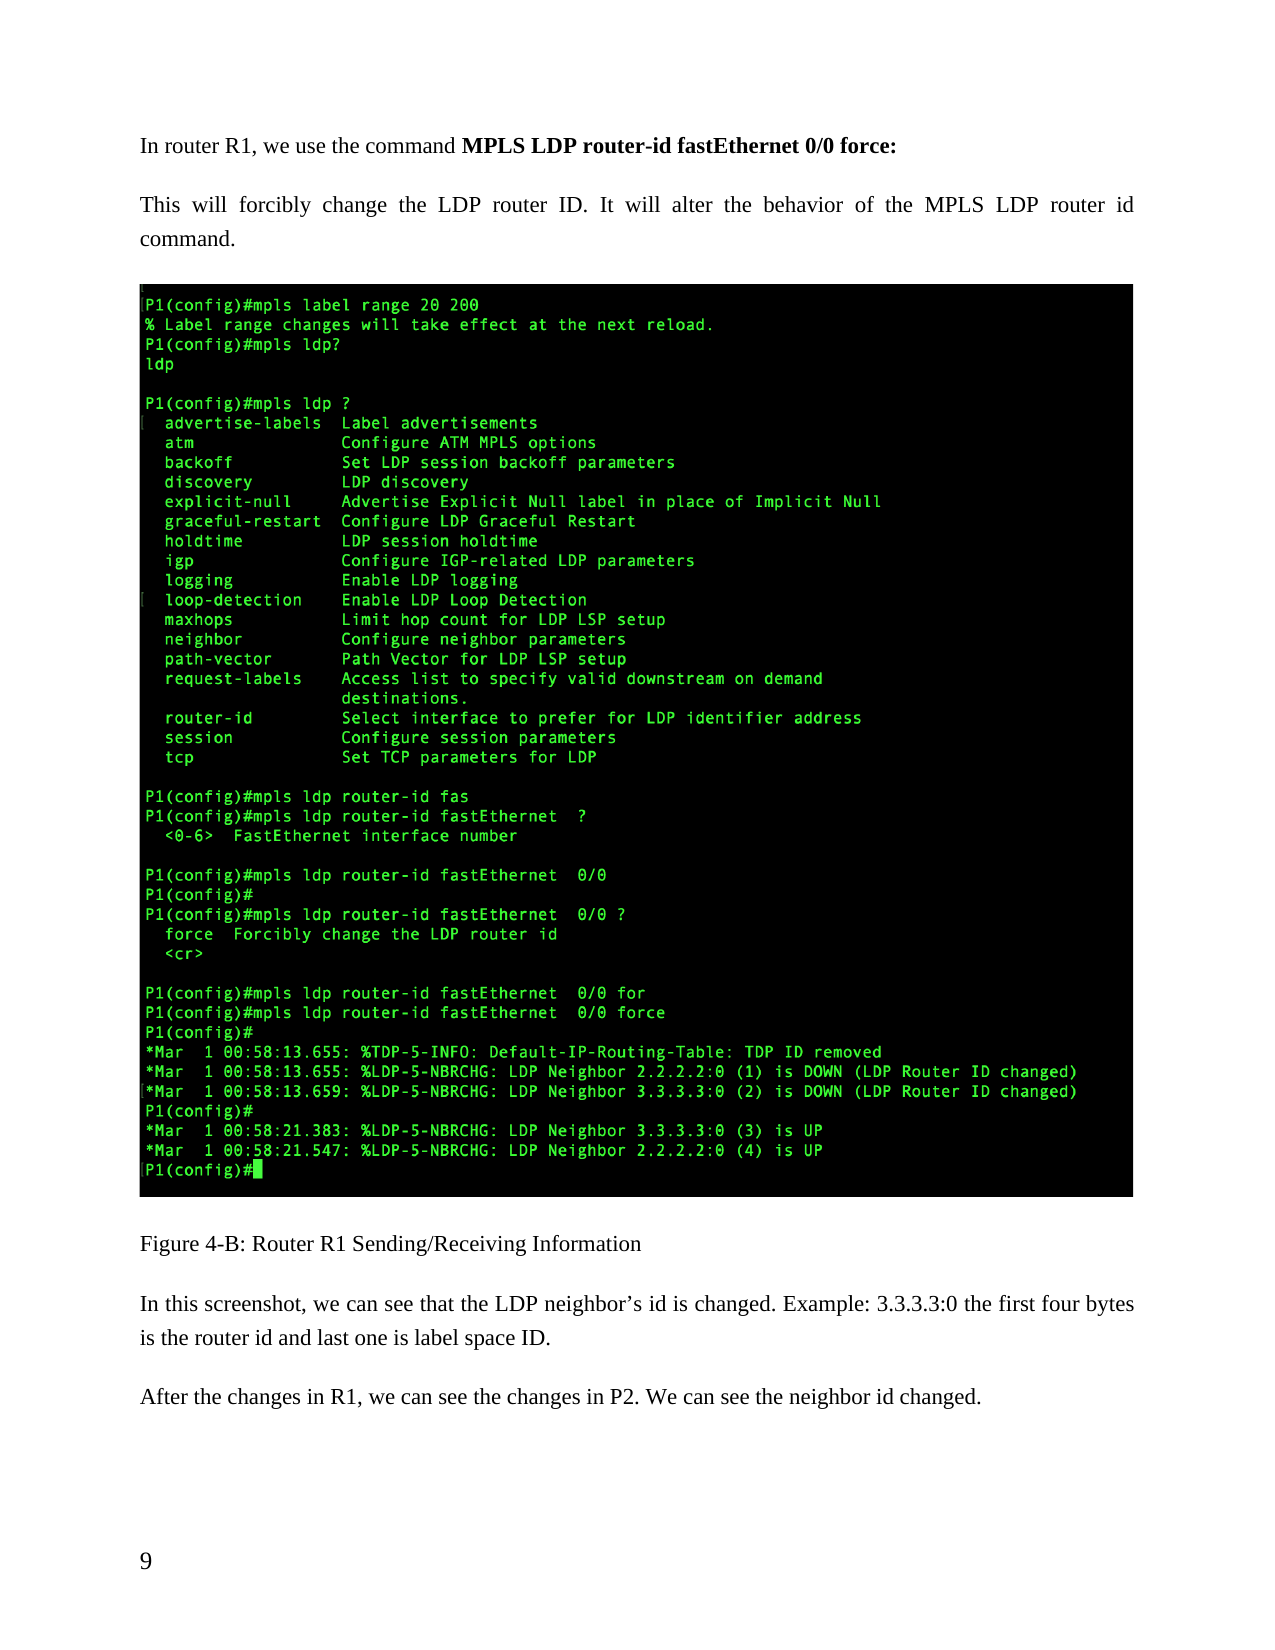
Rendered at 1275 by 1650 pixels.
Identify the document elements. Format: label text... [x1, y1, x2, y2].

picture [139, 284, 1134, 1197]
text After the changes in R1, we can see the changes in P2. We can see the neighbor id changed. [139, 1383, 1136, 1409]
text In router R1, we use the command MPLS LDP router-id fastEthernet 0/0 force: [139, 132, 1136, 158]
text Figure 4-B: Router R1 Sending/Receiving Information [139, 1231, 1136, 1257]
text In this screenshot, we can see that the LDP neighbor’s id is changed. Example: 3.3.3.3:0 the first four bytes is the router id and last one is label space ID. [139, 1290, 1136, 1350]
text This will forcibly change the LDP router ID. It will alter the behavior of the MPLS LDP router id command. [139, 191, 1136, 252]
